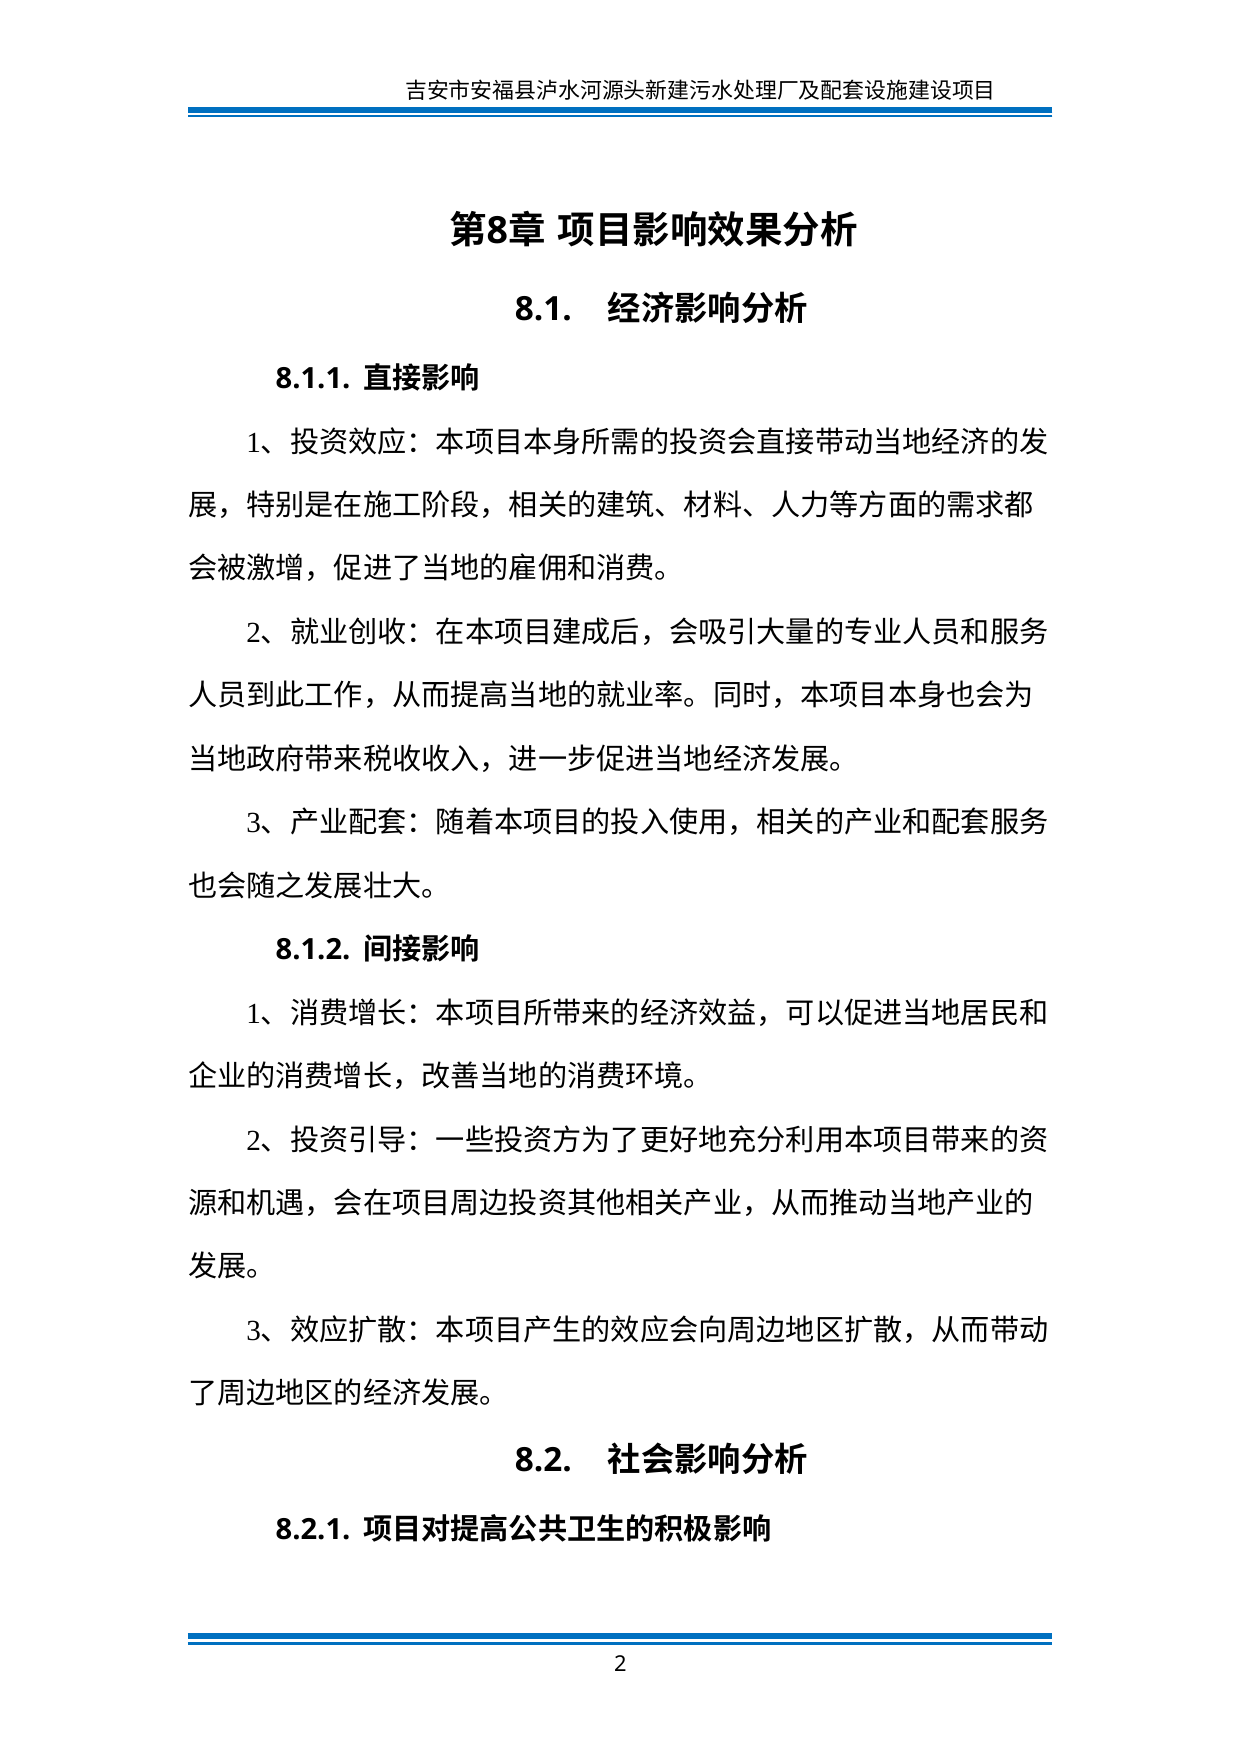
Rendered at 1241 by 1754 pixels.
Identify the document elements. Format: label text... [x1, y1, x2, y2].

list 项目对提高公共卫生的积极影响 [275, 1506, 1052, 1548]
list 间接影响 [275, 926, 1052, 968]
text 3、效应扩散：本项目产生的效应会向周边地区扩散，从而带动了周边地区的经济发展。 [188, 1306, 1052, 1412]
text 2、投资引导：一些投资方为了更好地充分利用本项目带来的资源和机遇，会在项目周边投资其他相关产业，从而推动当地产业的发展。 [188, 1116, 1052, 1285]
subtitle 经济影响分析 [232, 282, 1052, 330]
subtitle 项目影响效果分析 [232, 200, 1052, 255]
text 1、消费增长：本项目所带来的经济效益，可以促进当地居民和企业的消费增长，改善当地的消费环境。 [188, 989, 1052, 1095]
text 3、产业配套：随着本项目的投入使用，相关的产业和配套服务也会随之发展壮大。 [188, 799, 1052, 904]
list 直接影响 [275, 354, 1052, 397]
text 2、就业创收：在本项目建成后，会吸引大量的专业人员和服务人员到此工作，从而提高当地的就业率。同时，本项目本身也会为当地政府带来税收收入，进一步促进当地经济发展。 [188, 608, 1052, 778]
text 1、投资效应：本项目本身所需的投资会直接带动当地经济的发展，特别是在施工阶段，相关的建筑、材料、人力等方面的需求都会被激增，促进了当地的雇佣和消费。 [188, 418, 1052, 587]
subtitle 社会影响分析 [232, 1433, 1052, 1482]
